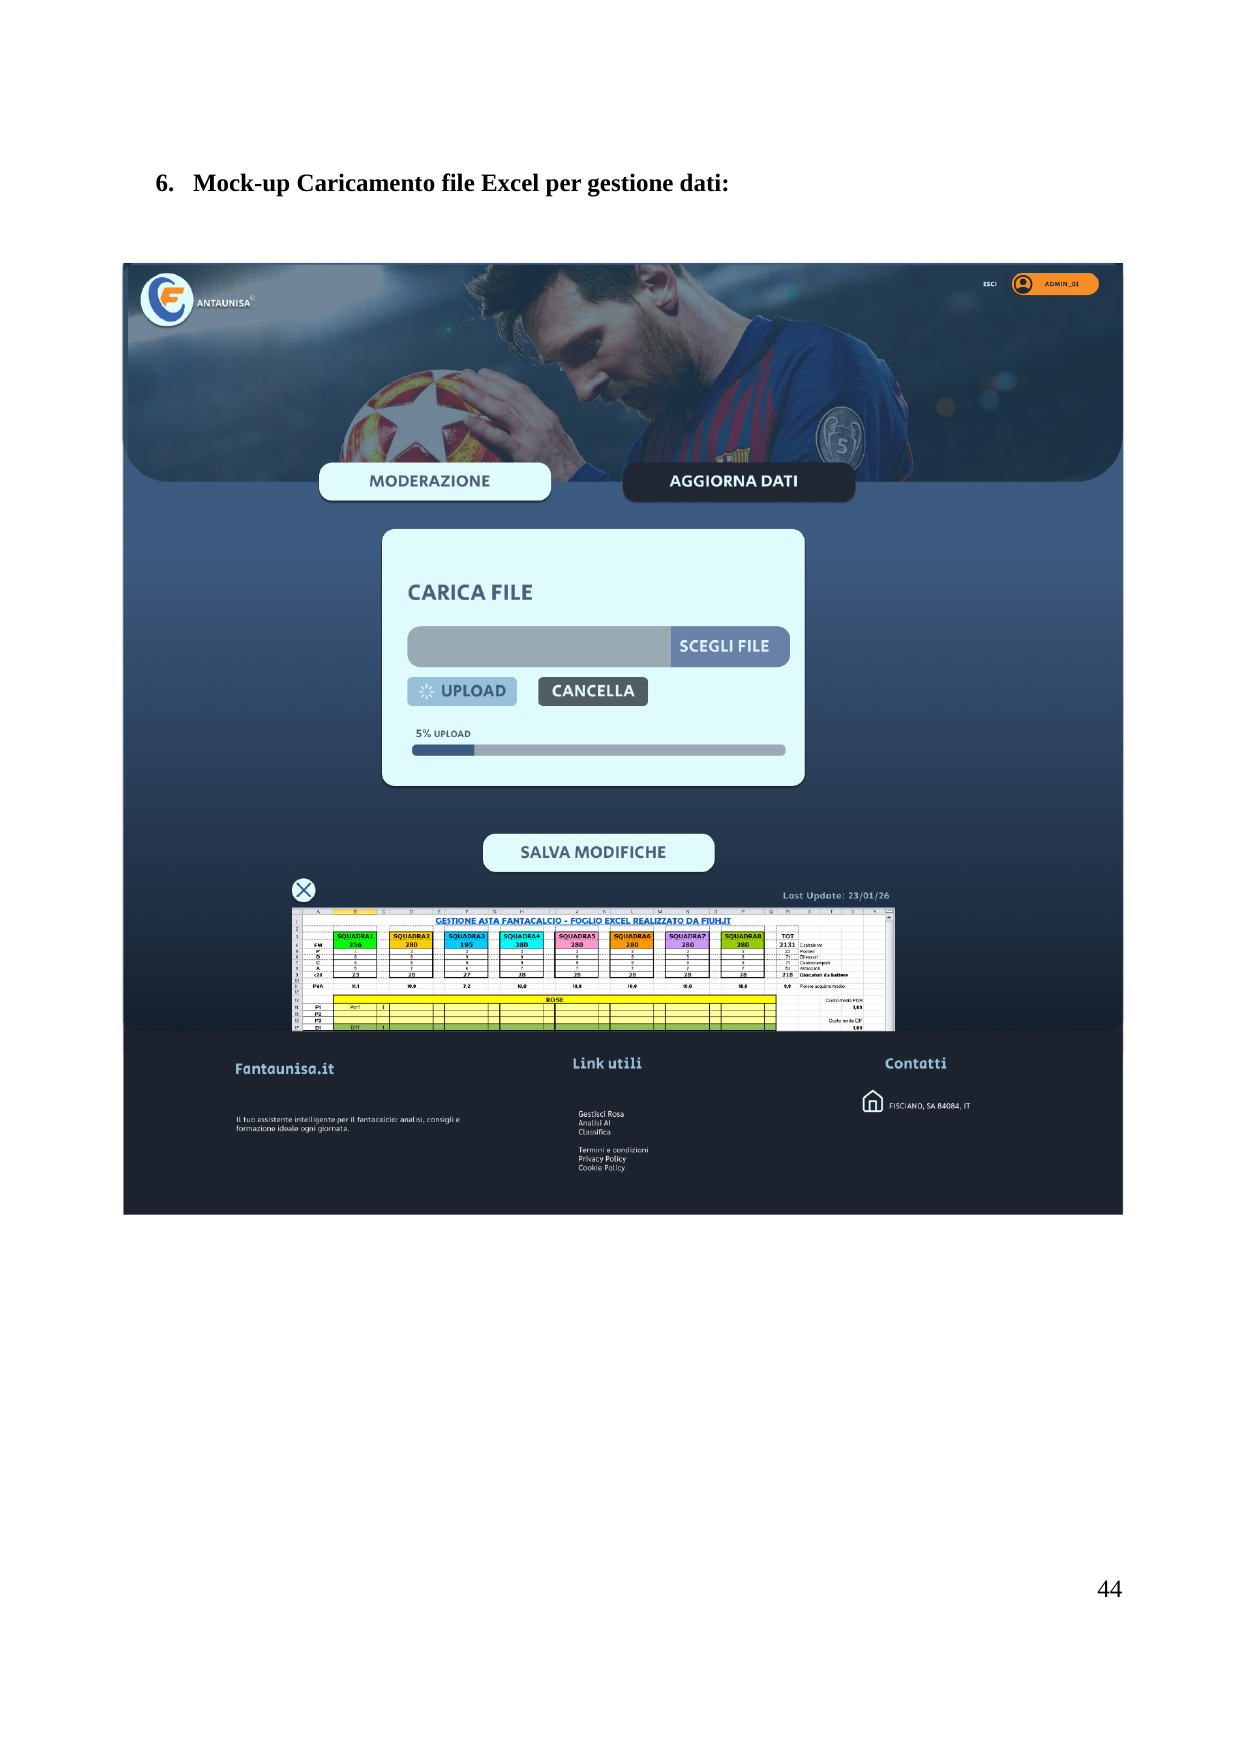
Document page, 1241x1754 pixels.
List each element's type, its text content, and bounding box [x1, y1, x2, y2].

list Mock-up Caricamento file Excel per gestione dati: [155, 168, 1128, 197]
picture [117, 259, 1128, 1220]
